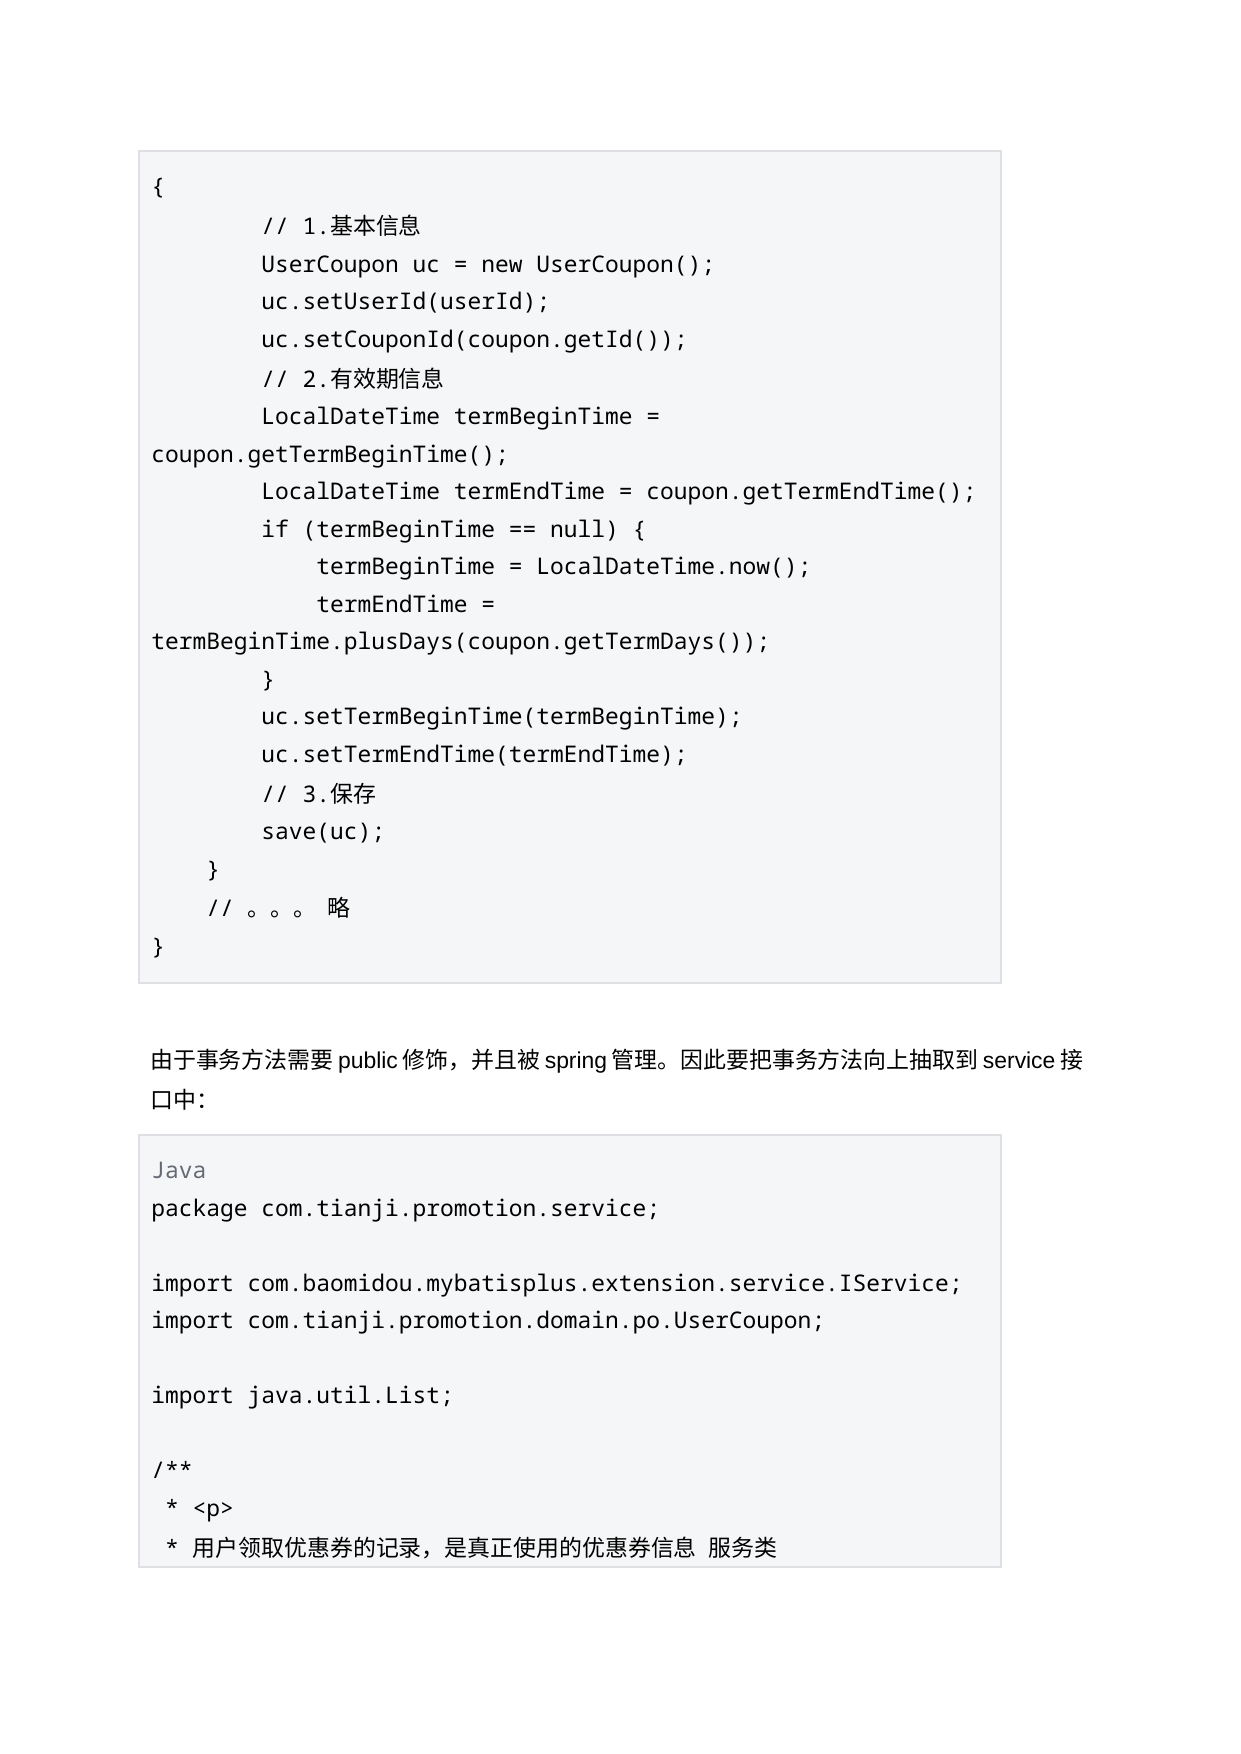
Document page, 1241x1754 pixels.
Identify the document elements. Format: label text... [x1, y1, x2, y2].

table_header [140, 152, 1000, 982]
text 由于事务方法需要public修饰，并且被spring管理。因此要把事务方法向上抽取到service接口中： [150, 1042, 1090, 1115]
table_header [140, 1136, 1000, 1566]
